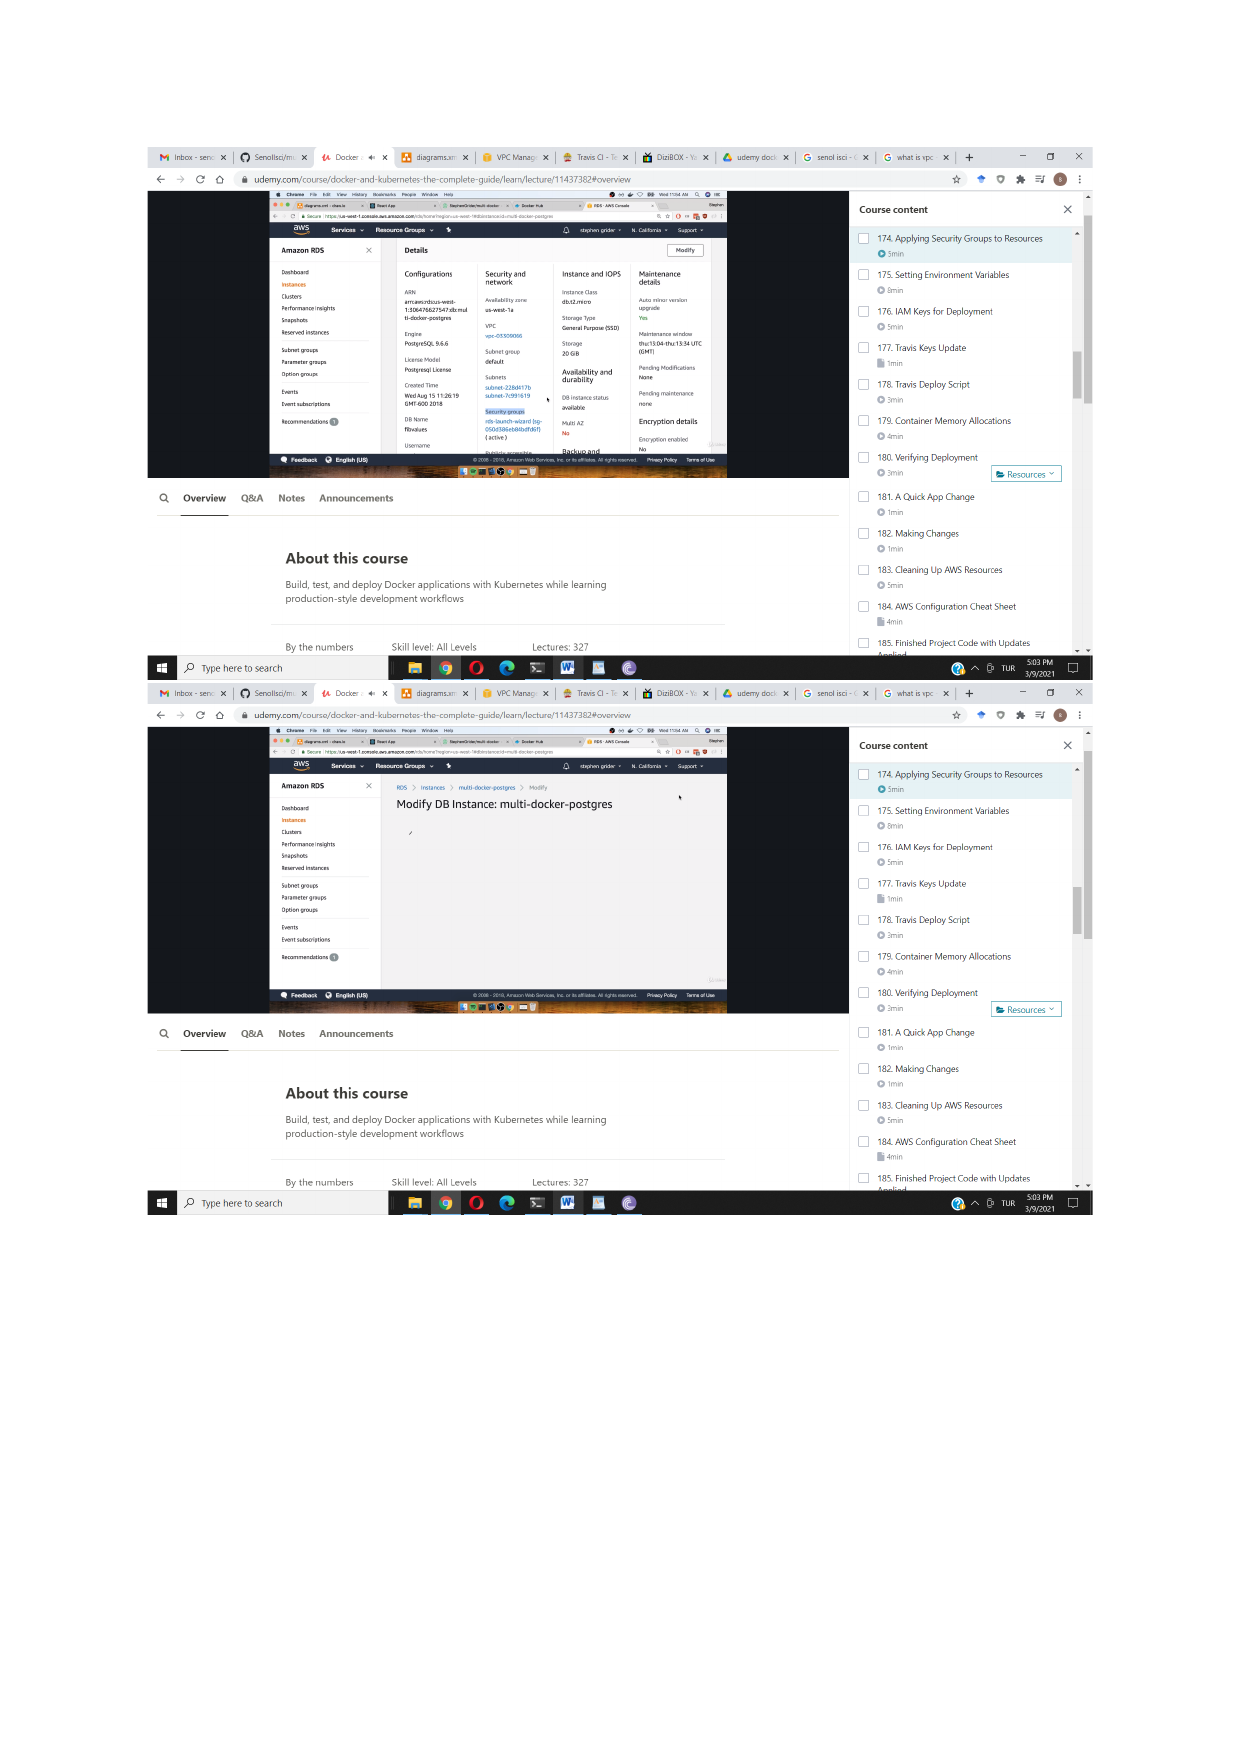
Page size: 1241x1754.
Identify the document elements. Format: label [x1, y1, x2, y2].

picture [147, 147, 1093, 680]
picture [147, 683, 1093, 1215]
